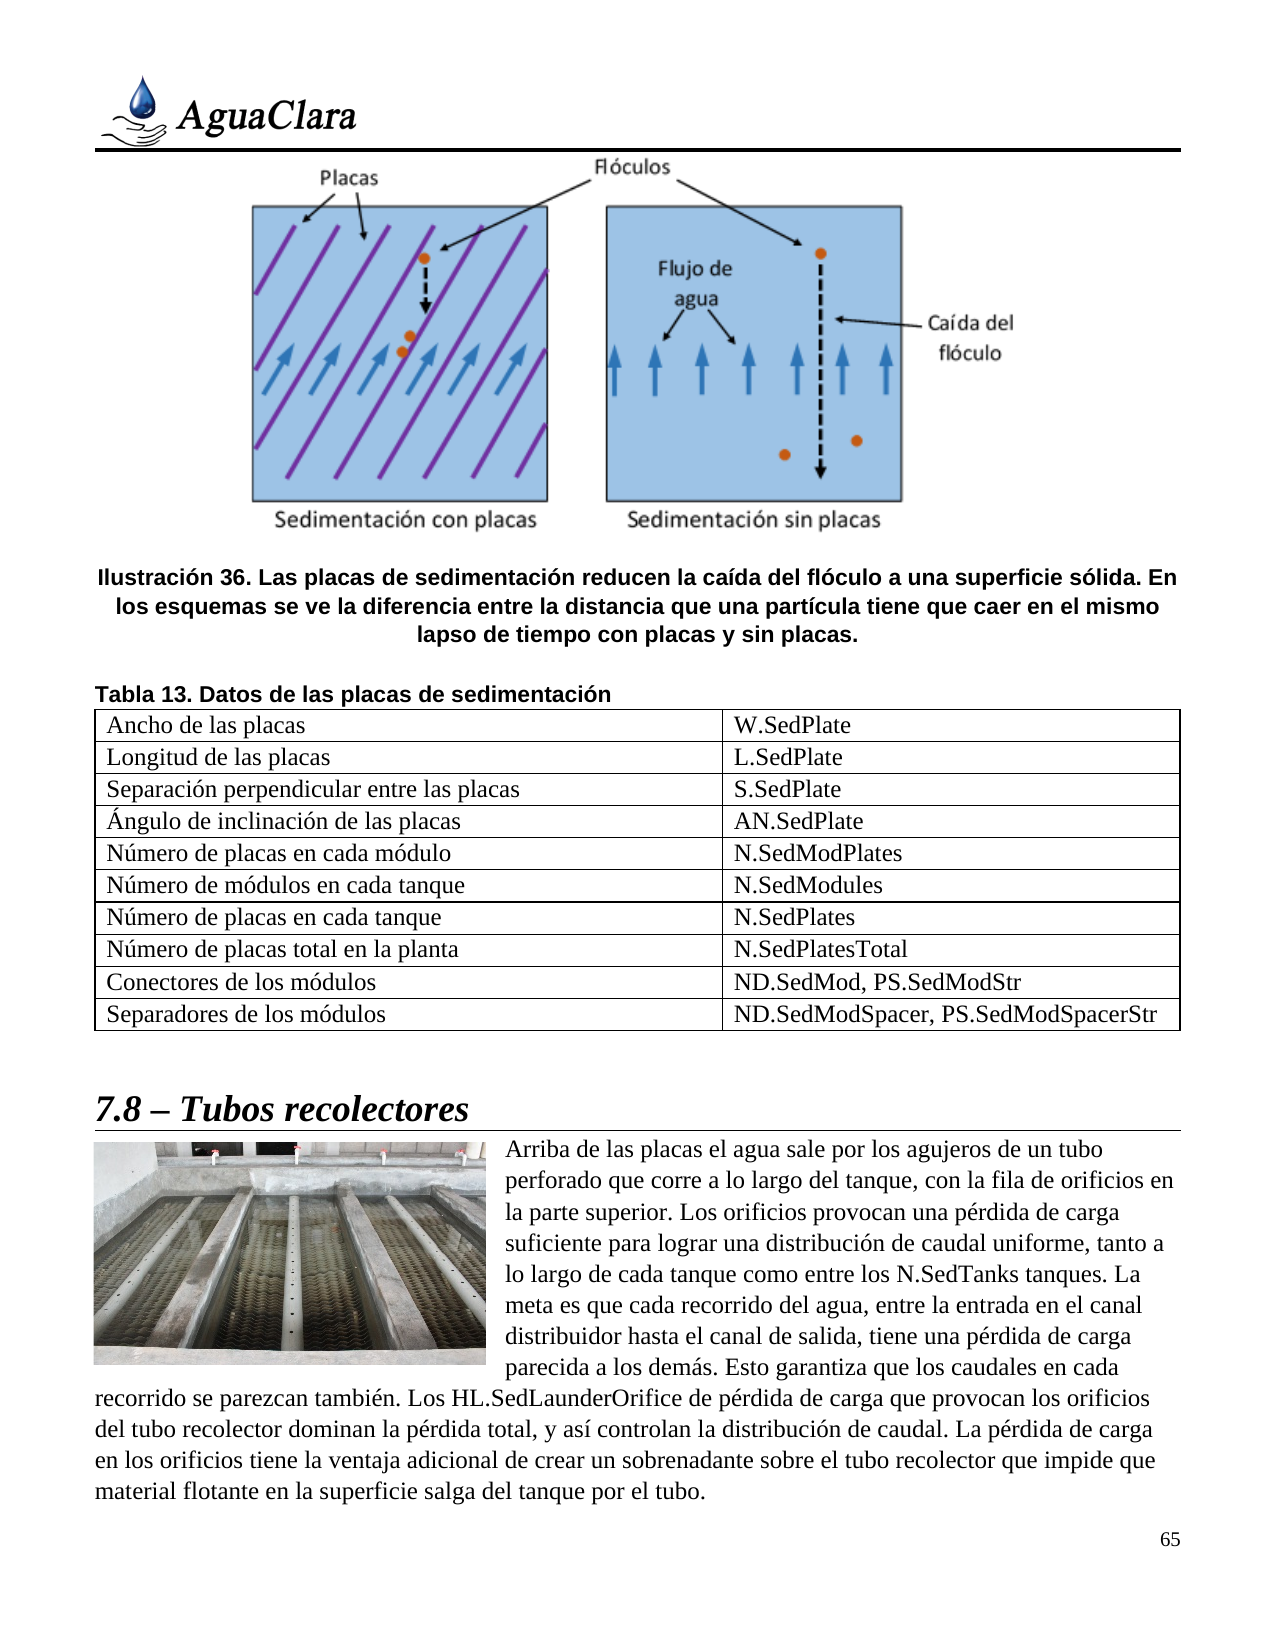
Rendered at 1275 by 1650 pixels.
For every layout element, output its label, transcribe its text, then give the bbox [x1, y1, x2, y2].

table_cell Número de placas en cada módulo [96, 838, 722, 869]
table_cell Ángulo de inclinación de las placas [96, 806, 722, 837]
table_cell Número de módulos en cada tanque [96, 870, 722, 901]
table_cell Conectores de los módulos [96, 967, 722, 998]
table_header Ancho de las placas [96, 710, 722, 741]
table_cell N.SedModules [723, 870, 1179, 901]
table_cell Número de placas en cada tanque [96, 903, 722, 933]
table_cell S.SedPlate [723, 774, 1179, 805]
picture [94, 75, 373, 148]
picture [93, 1142, 486, 1365]
table_cell ND.SedModSpacer, PS.SedModSpacerStr [723, 999, 1179, 1030]
table_cell Número de placas total en la planta [96, 935, 722, 966]
table_cell L.SedPlate [723, 742, 1179, 773]
table_header W.SedPlate [723, 710, 1179, 741]
text Arriba de las placas el agua sale por los agujeros de un tubo perforado que corre a lo largo del tanque, con la fila de orificios en la parte superior. Los orificios provocan una pérdida de carga suficiente para lograr una distribución de caudal uniforme, tanto a lo largo de cada tanque como entre los N.SedTanks tanques. La meta es que cada recorrido del agua, entre la entrada en el canal distribuidor hasta el canal de salida, tiene una pérdida de carga parecida a los demás. Esto garantiza que los caudales en cada recorrido se parezcan también. Los HL.SedLaunderOrifice de pérdida de carga que provocan los orificios del tubo recolector dominan la pérdida total, y así controlan la distribución de caudal. La pérdida de carga en los orificios tiene la ventaja adicional de crear un sobrenadante sobre el tubo recolector que impide que material flotante en la superficie salga del tanque por el tubo. [94, 1134, 1181, 1505]
picture [251, 152, 1024, 537]
table_cell N.SedModPlates [723, 838, 1179, 869]
table_cell Longitud de las placas [96, 742, 722, 773]
table_cell Separadores de los módulos [96, 999, 722, 1030]
text Tabla 13. Datos de las placas de sedimentación [94, 681, 1181, 707]
table_cell ND.SedMod, PS.SedModStr [723, 967, 1179, 998]
subtitle – Tubos recolectores [94, 1087, 1181, 1131]
table_cell AN.SedPlate [723, 806, 1179, 837]
text Ilustración 36. Las placas de sedimentación reducen la caída del flóculo a una superficie sólida. En los esquemas se ve la diferencia entre la distancia que una partícula tiene que caer en el mismo lapso de tiempo con placas y sin placas. [94, 564, 1181, 647]
table_cell Separación perpendicular entre las placas [96, 774, 722, 805]
table_cell N.SedPlates [723, 903, 1179, 933]
table_cell N.SedPlatesTotal [723, 935, 1179, 966]
